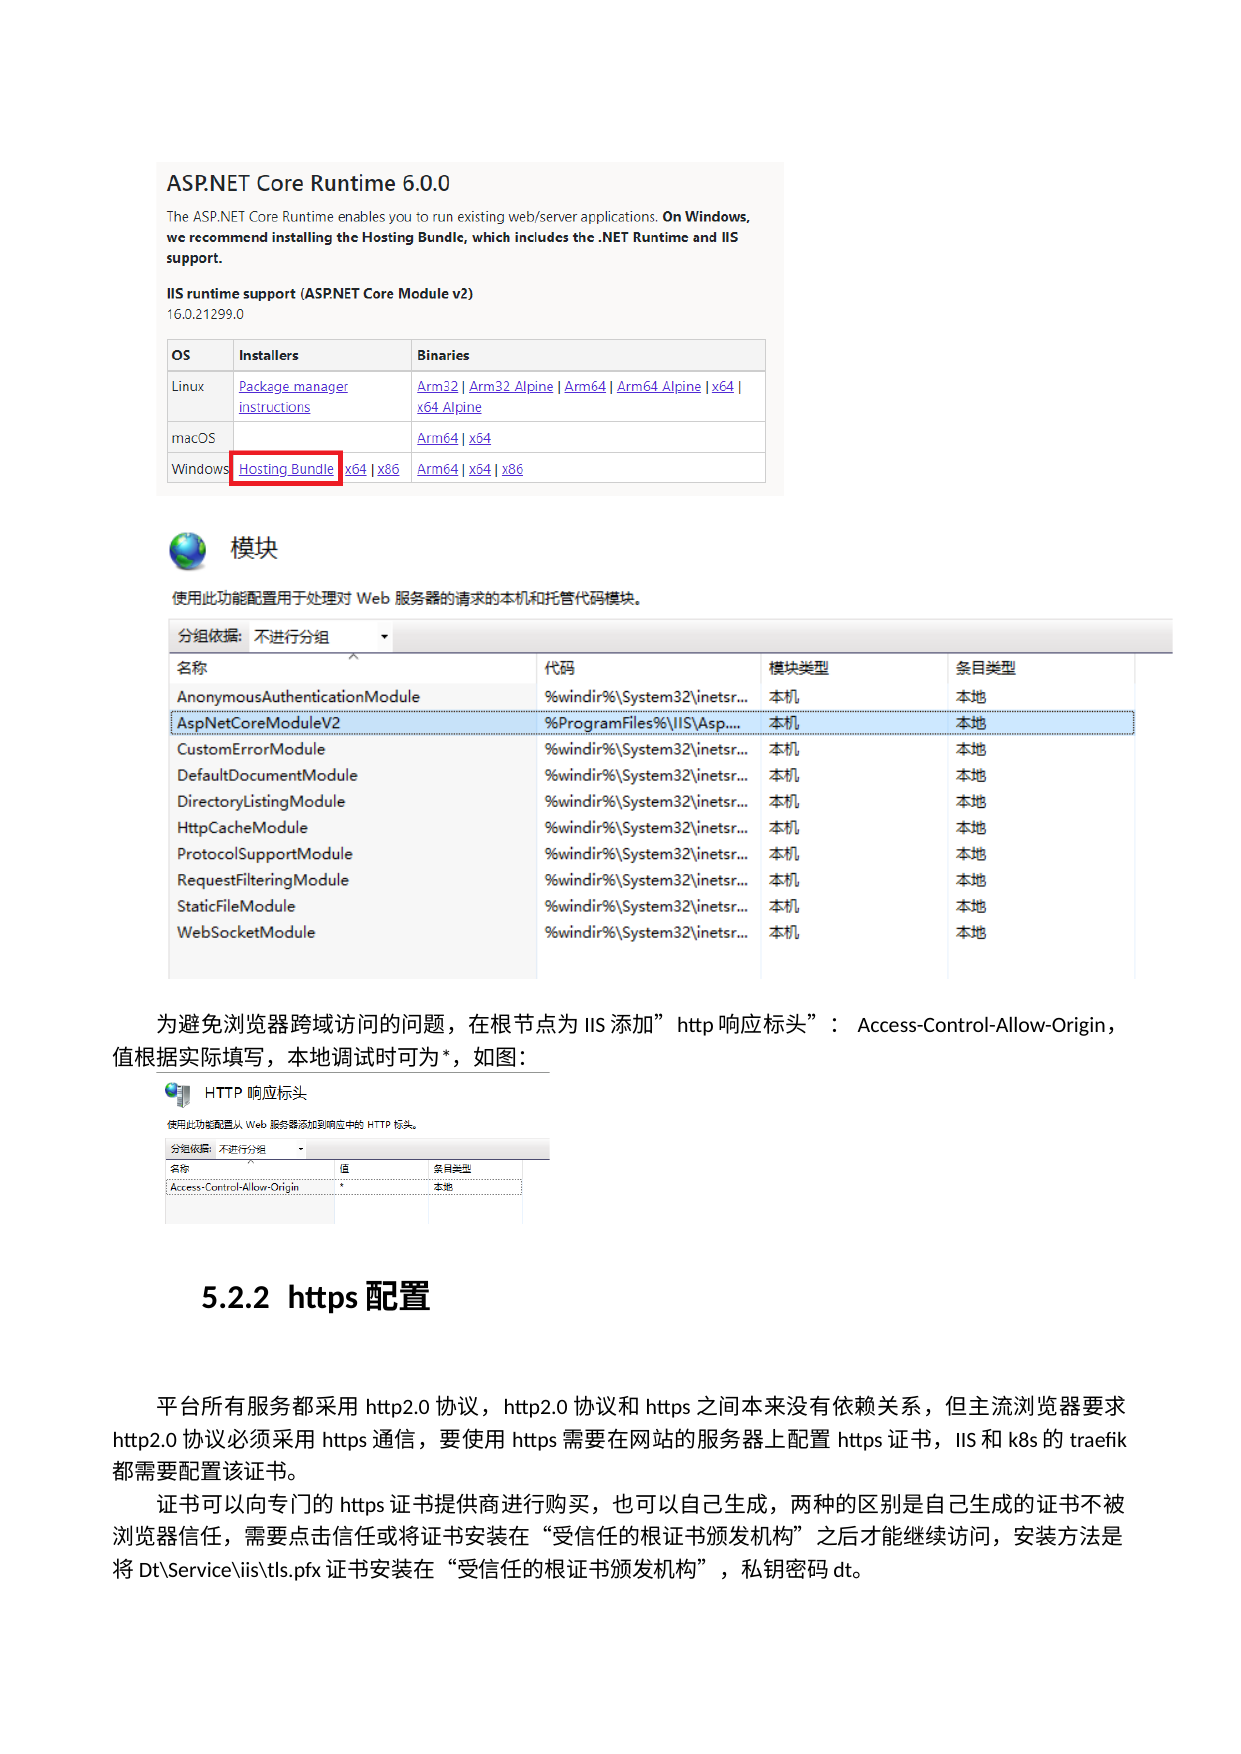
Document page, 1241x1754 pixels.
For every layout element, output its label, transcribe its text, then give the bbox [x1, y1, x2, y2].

picture [156, 162, 784, 496]
picture [156, 519, 1173, 979]
subtitle https配置 [201, 1262, 1128, 1327]
text 证书可以向专门的https证书提供商进行购买，也可以自己生成，两种的区别是自己生成的证书不被浏览器信任，需要点击信任或将证书安装在“受信任的根证书颁发机构”之后才能继续访问，安装方法是将Dt\Service\iis\tls.pfx证书安装在“受信任的根证书颁发机构”，私钥密码dt。 [112, 1486, 1128, 1584]
text 平台所有服务都采用http2.0协议，http2.0协议和https之间本来没有依赖关系，但主流浏览器要求http2.0协议必须采用https通信，要使用https需要在网站的服务器上配置https证书，IIS和k8s的traefik都需要配置该证书。 [112, 1389, 1128, 1486]
picture [156, 1072, 550, 1224]
text 为避免浏览器跨域访问的问题，在根节点为IIS添加”http响应标头”： Access-Control-Allow-Origin，值根据实际填写，本地调试时可为*，如图： [112, 1007, 1128, 1072]
